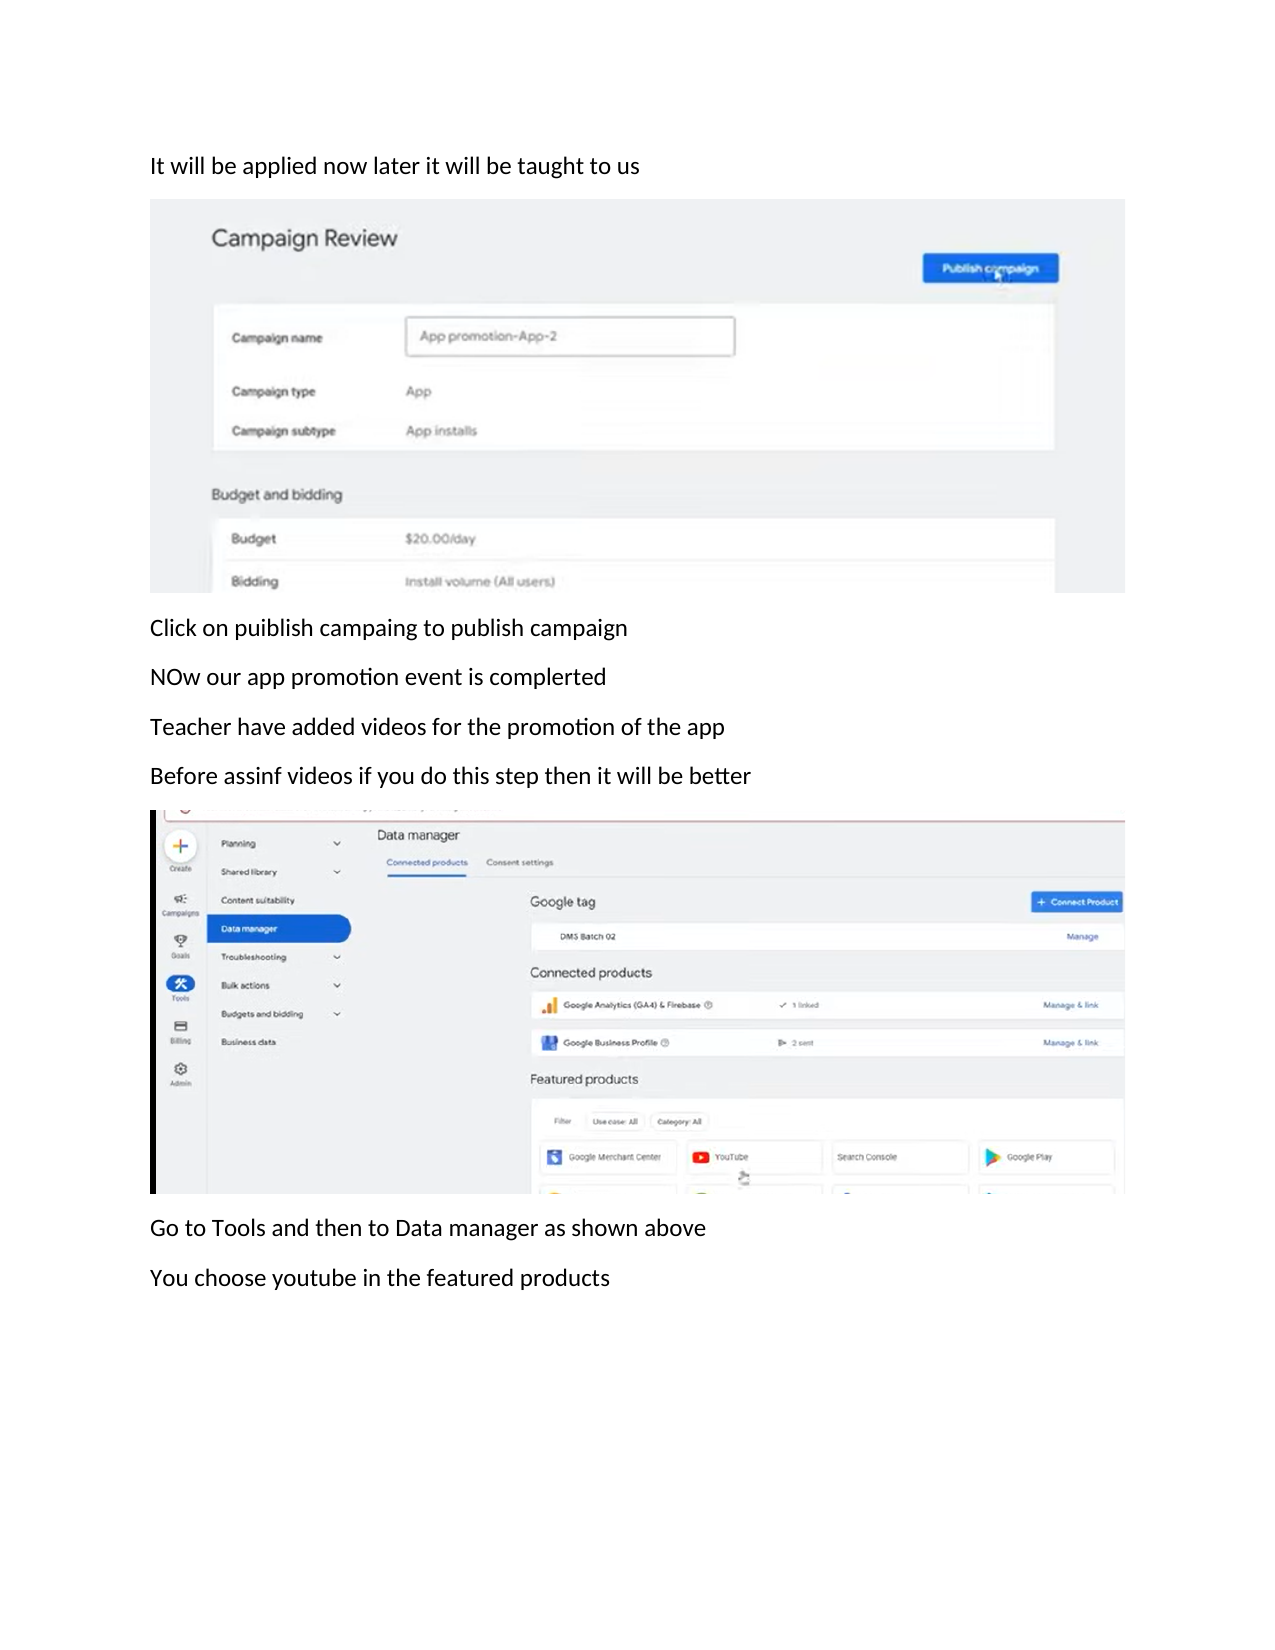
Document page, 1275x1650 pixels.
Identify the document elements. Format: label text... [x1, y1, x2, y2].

text You choose youtube in the featured products [150, 1262, 1125, 1292]
text Click on puiblish campaing to publish campaign [150, 612, 1125, 642]
text Go to Tools and then to Data manager as shown above [150, 1212, 1125, 1243]
text NOw our app promotion event is complerted [150, 661, 1125, 692]
text It will be applied now later it will be taught to us [150, 150, 1125, 181]
text Before assinf videos if you do this step then it will be better [150, 760, 1125, 791]
picture [150, 810, 1125, 1194]
text Teacher have added videos for the promotion of the app [150, 711, 1125, 741]
picture [150, 199, 1125, 593]
